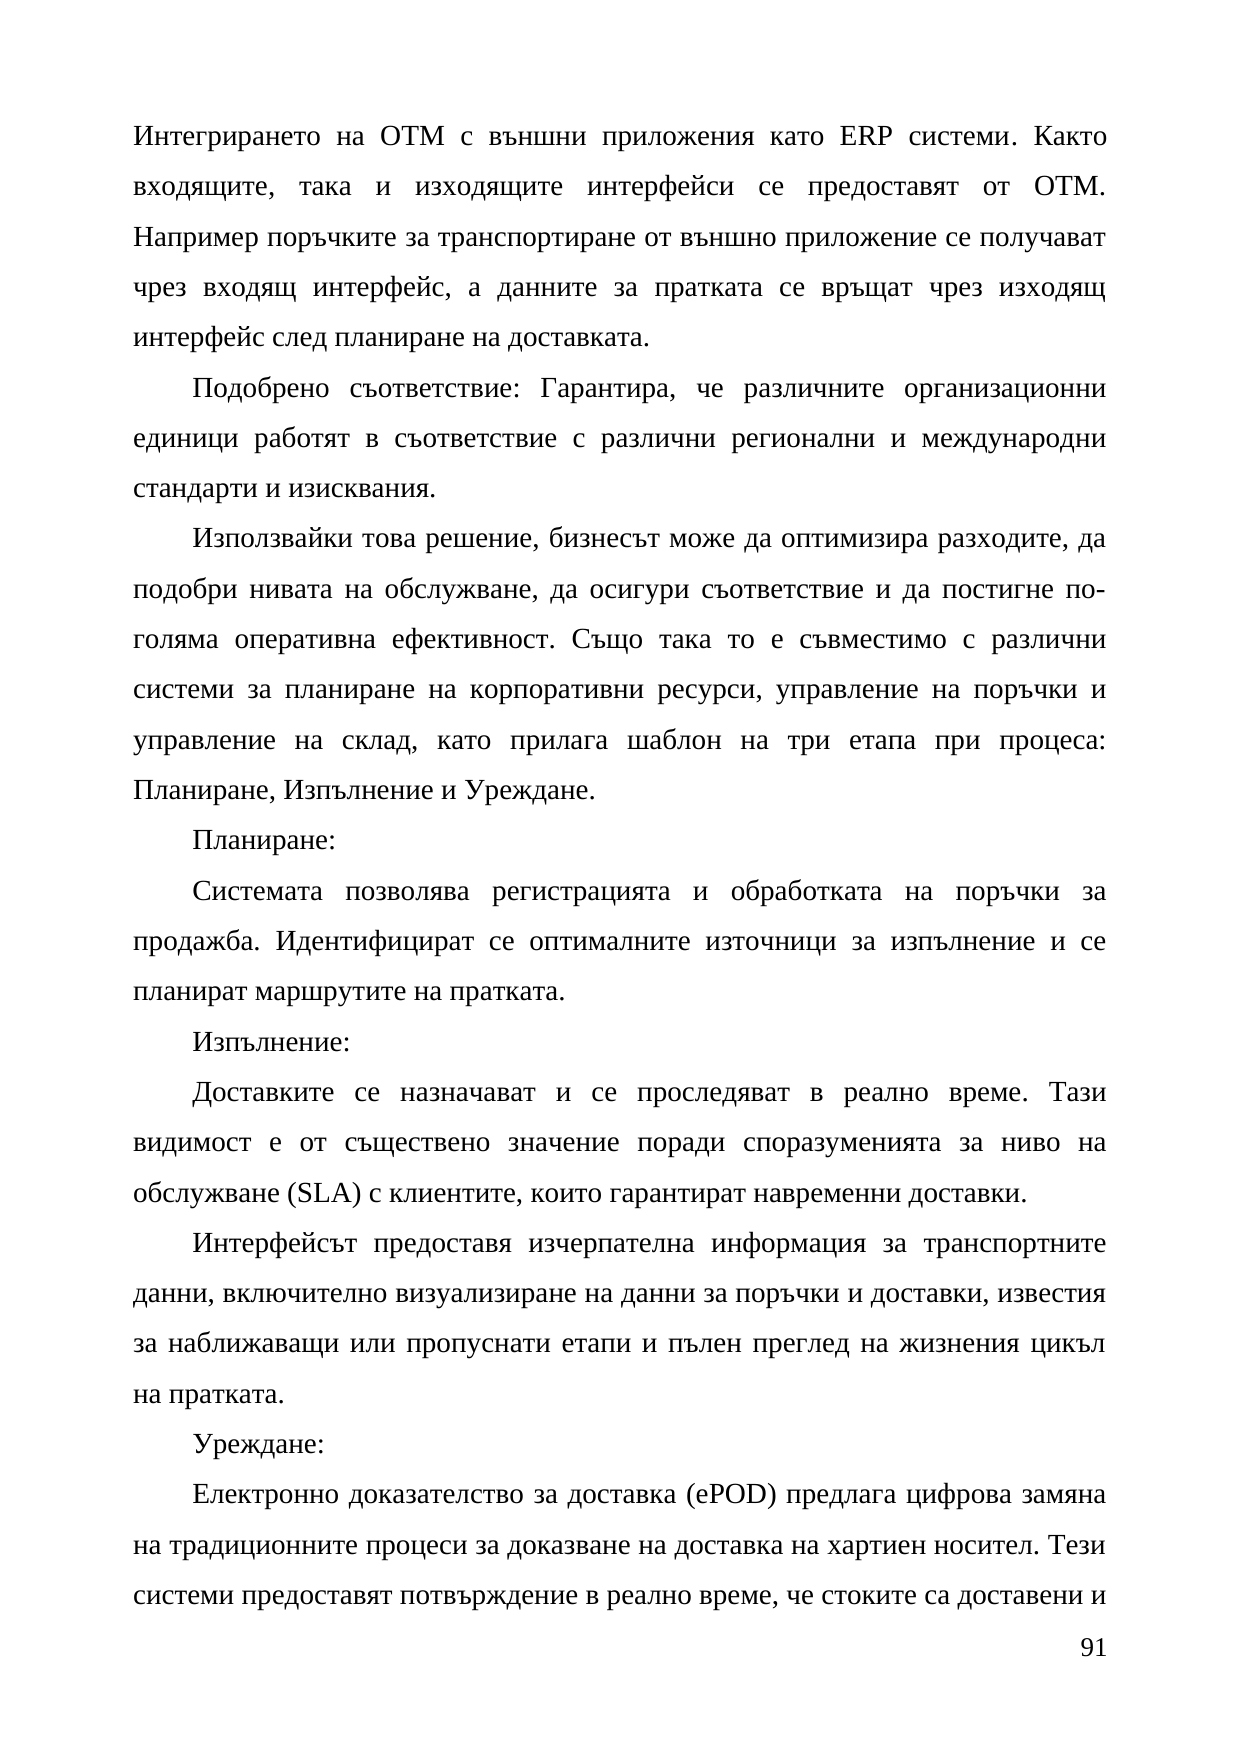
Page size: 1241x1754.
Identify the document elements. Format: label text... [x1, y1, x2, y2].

text Системата позволява регистрацията и обработката на поръчки за продажба. Идентифицират се оптималните източници за изпълнение и се планират маршрутите на пратката. [133, 873, 1107, 1007]
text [133, 1477, 1107, 1611]
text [133, 118, 1107, 353]
text Използвайки това решение, бизнесът може да оптимизира разходите, да подобри нивата на обслужване, да осигури съответствие и да постигне по-голяма оперативна ефективност. Също така то е съвместимо с различни системи за планиране на корпоративни ресурси, управление на поръчки и управление на склад, като прилага шаблон на три етапа при процеса: Планиране, Изпълнение и Уреждане. [133, 521, 1107, 806]
text Доставките се назначават и се проследяват в реално време. Тази видимост е от съществено значение поради споразуменията за ниво на обслужване (SLA) с клиентите, които гарантират навременни доставки. [133, 1074, 1107, 1208]
text Интерфейсът предоставя изчерпателна информация за транспортните данни, включително визуализиране на данни за поръчки и доставки, известия за наближаващи или пропуснати етапи и пълен преглед на жизнения цикъл на пратката. [133, 1225, 1107, 1409]
text Изпълнение: [133, 1024, 1107, 1057]
text Подобрено съответствие: Гарантира, че различните организационни единици работят в съответствие с различни регионални и международни стандарти и изисквания. [133, 370, 1107, 504]
text Планиране: [133, 822, 1107, 856]
text Уреждане: [133, 1426, 1107, 1460]
